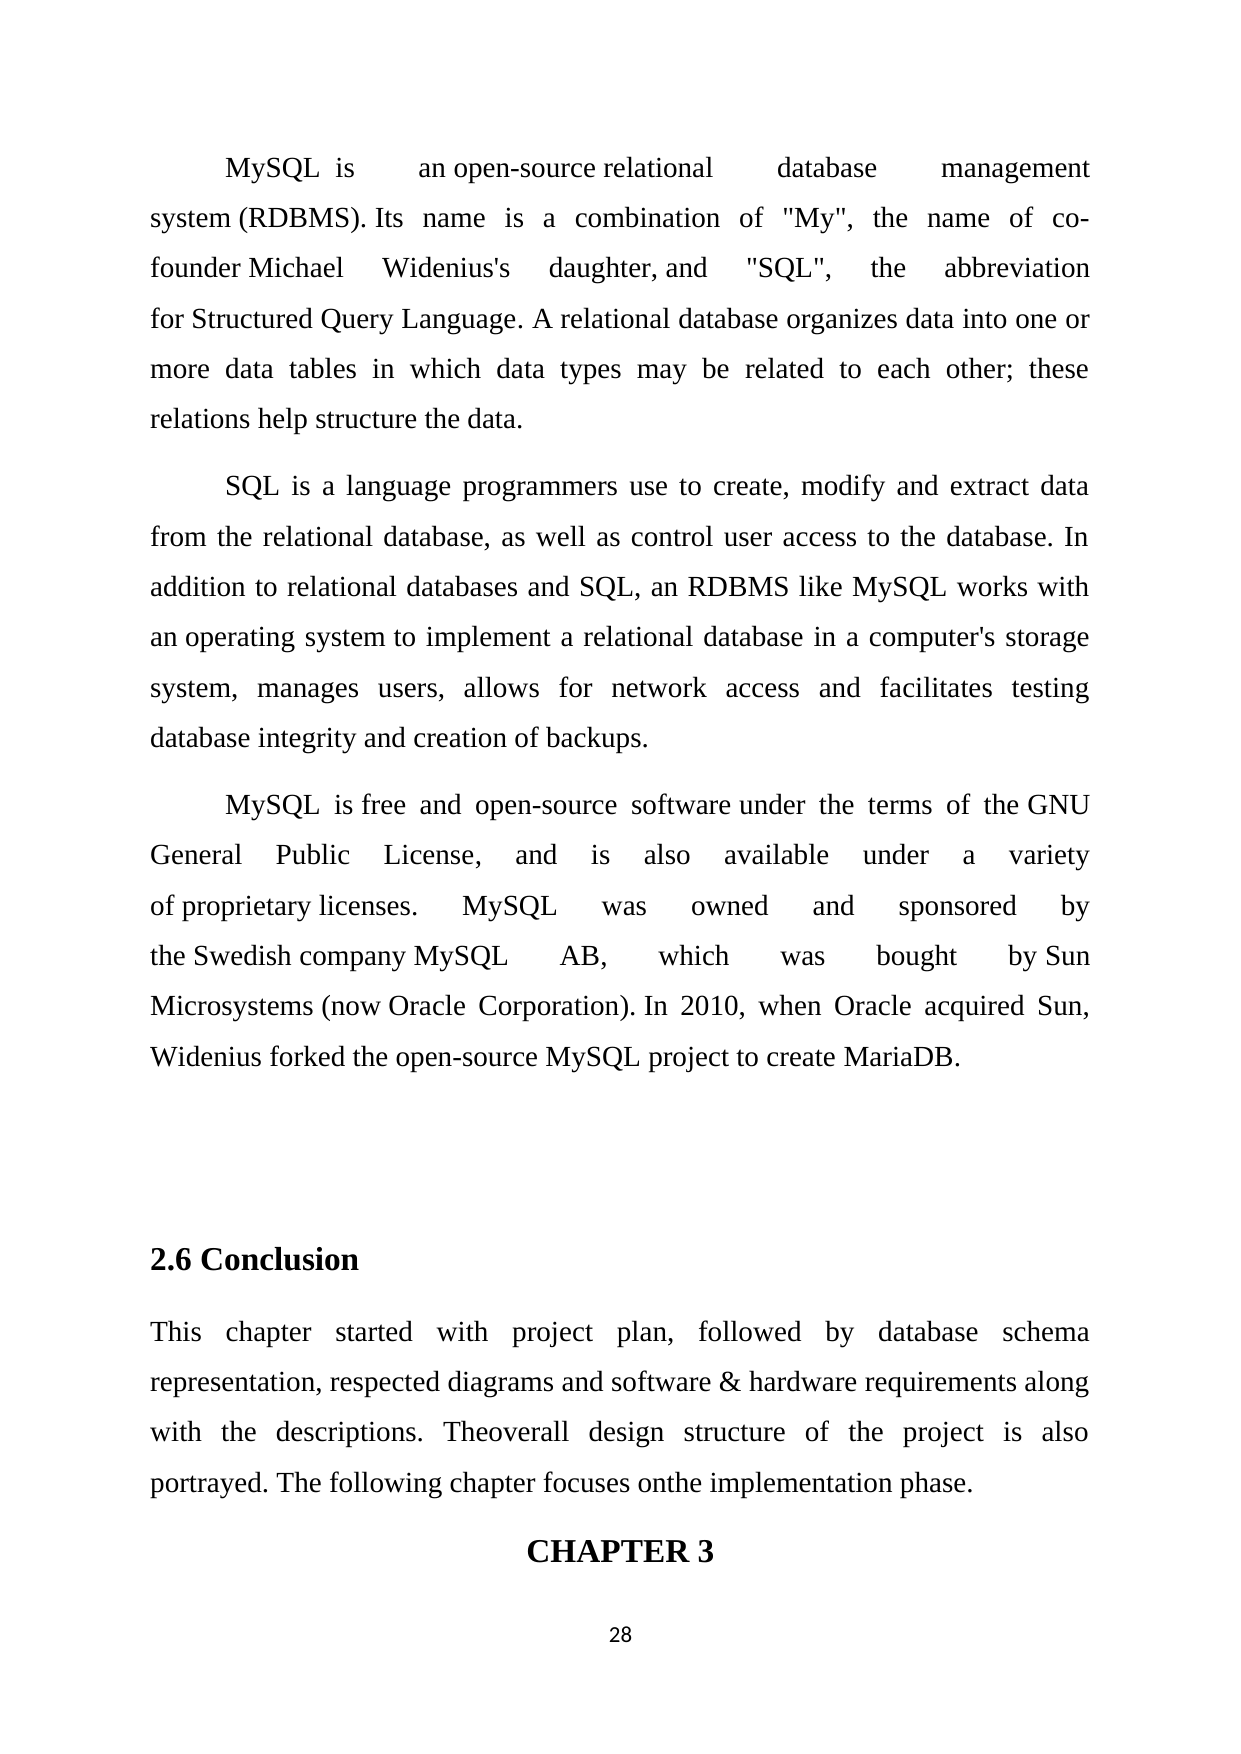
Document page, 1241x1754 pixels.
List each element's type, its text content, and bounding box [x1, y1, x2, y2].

text MySQL is free and open-source software under the terms of the GNU General Public License, and is also available under a variety of proprietary licenses. MySQL was owned and sponsored by the Swedish company MySQL AB, which was bought by Sun Microsystems (now Oracle Corporation). In 2010, when Oracle acquired Sun, Widenius forked the open-source MySQL project to create MariaDB. [150, 787, 1090, 1072]
text MySQL is an open-source relational database management system (RDBMS). Its name is a combination of "My", the name of co-founder Michael Widenius's daughter, and "SQL", the abbreviation for Structured Query Language. A relational database organizes data into one or more data tables in which data types may be related to each other; these relations help structure the data. [150, 150, 1090, 435]
text 2.6 Conclusion [150, 1239, 1090, 1278]
text This chapter started with project plan, followed by database schema representation, respected diagrams and software & hardware requirements along with the descriptions. Theoverall design structure of the project is also portrayed. The following chapter focuses onthe implementation phase. [150, 1314, 1090, 1498]
text CHAPTER 3 [150, 1532, 1090, 1570]
text SQL is a language programmers use to create, modify and extract data from the relational database, as well as control user access to the database. In addition to relational databases and SQL, an RDBMS like MySQL works with an operating system to implement a relational database in a computer's storage system, manages users, allows for network access and facilitates testing database integrity and creation of backups. [150, 468, 1090, 754]
